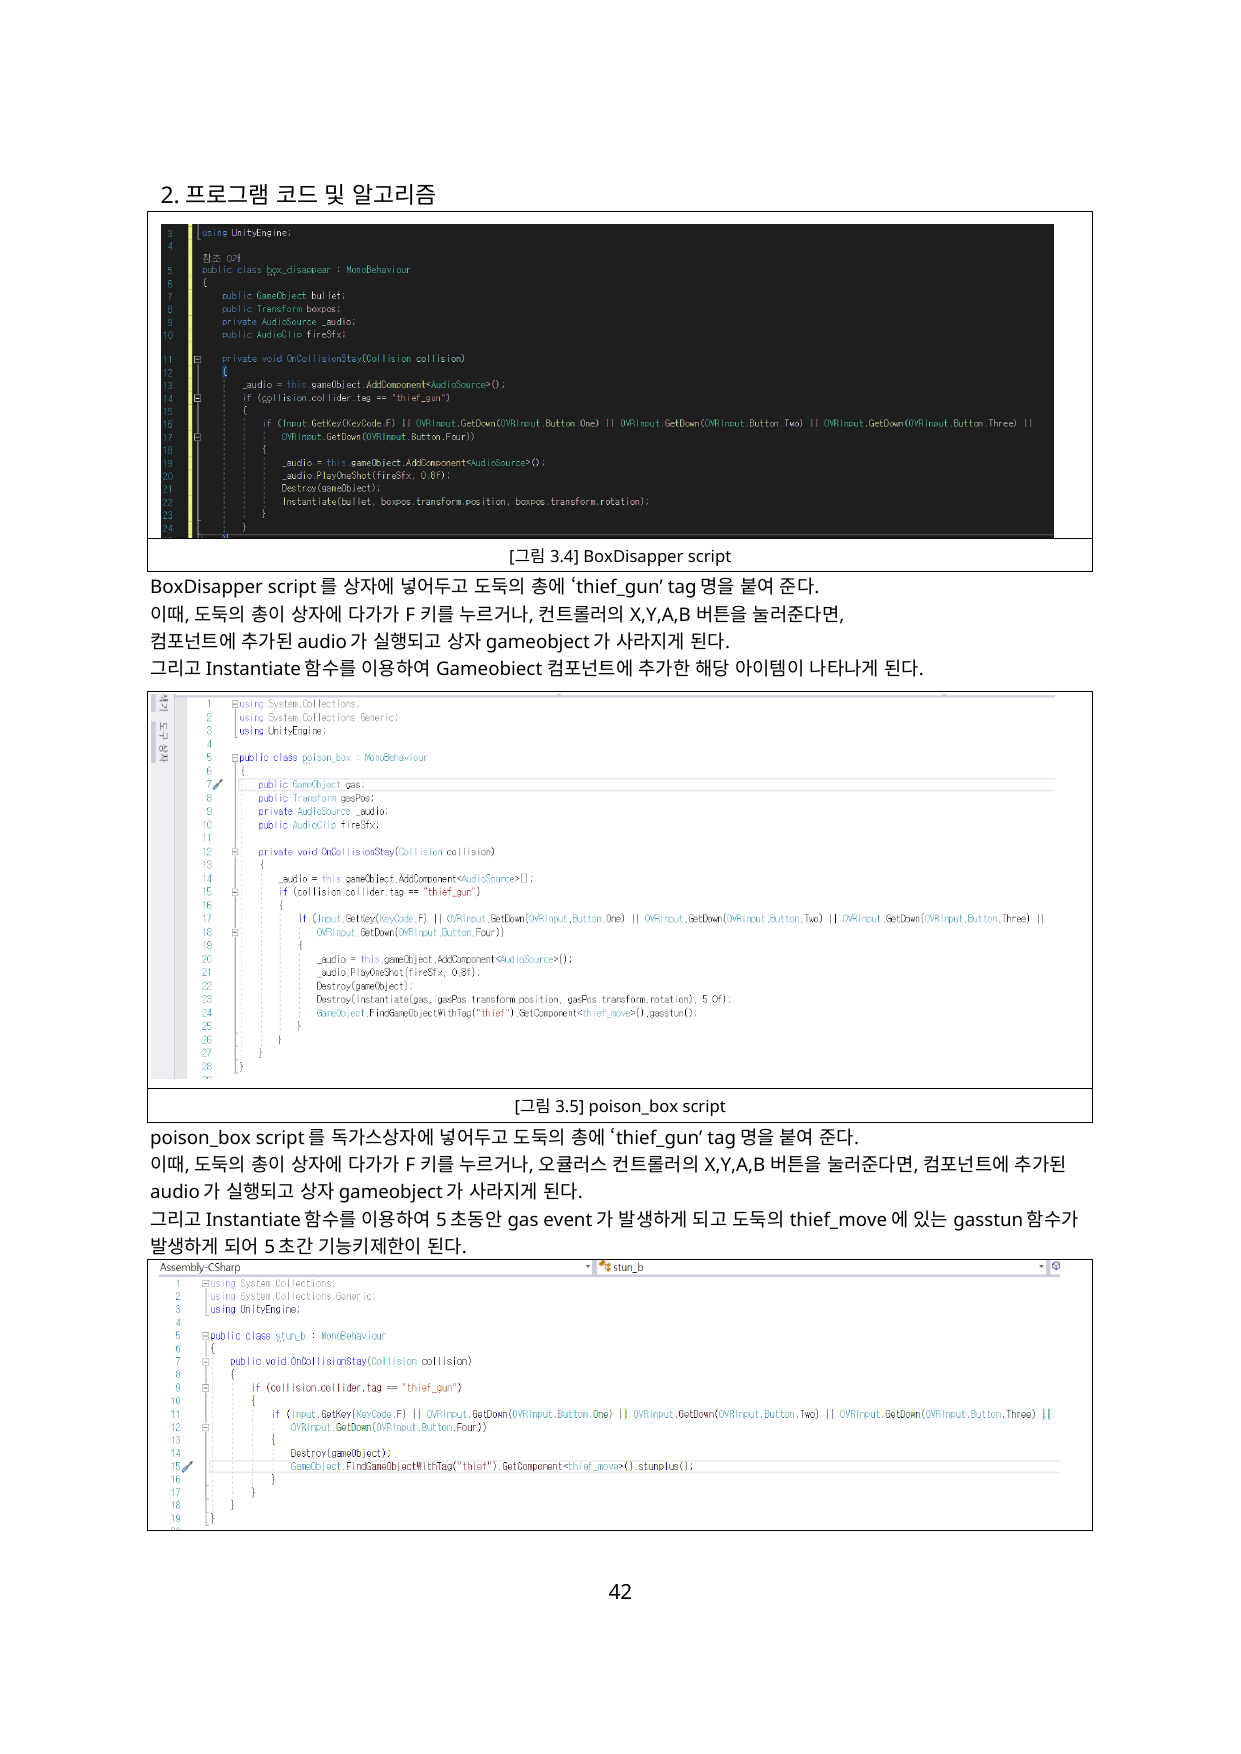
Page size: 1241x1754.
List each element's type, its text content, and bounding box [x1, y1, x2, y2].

text 2. 프로그램 코드 및 알고리즘 [160, 177, 1090, 211]
table_header [148, 1260, 158, 1529]
text BoxDisapper script를 상자에 넣어두고 도둑의 총에 ‘thief_gun’ tag명을 붙여 준다. [150, 572, 1090, 599]
text 그리고Instantiate함수를 이용하여 5초동안 gas event가 발생하게 되고 도둑의 thief_move에 있는 gasstun함수가 발생하게 되어 5초간 기능키제한이 된다. [150, 1204, 1090, 1259]
picture [151, 694, 1056, 1079]
table_cell [그림 3.5] poison_box script [148, 1089, 1092, 1122]
text 그리고Instantiate함수를 이용하여 Gameobiect 컴포넌트에 추가한 해당 아이템이 나타나게 된다. [150, 654, 1090, 681]
table_header [1060, 1260, 1092, 1529]
text 컴포넌트에 추가된audio가 실행되고 상자gameobject가 사라지게 된다. [150, 627, 1090, 654]
picture [158, 1260, 1060, 1530]
text 이때, 도둑의 총이 상자에 다가가 F 키를 누르거나, 오큘러스 컨트롤러의 X,Y,A,B 버튼을 눌러준다면, 컴포넌트에 추가된audio가 실행되고 상자gameobject가 사라지게 된다. [150, 1150, 1090, 1204]
picture [161, 224, 1054, 538]
table_header [148, 692, 1092, 1088]
text 이때, 도둑의 총이 상자에 다가가 F 키를 누르거나, 컨트롤러의 X,Y,A,B 버튼을 눌러준다면, [150, 599, 1090, 626]
text poison_box script를 독가스상자에 넣어두고 도둑의 총에 ‘thief_gun’ tag명을 붙여 준다. [150, 1123, 1090, 1150]
table_header [148, 212, 1092, 538]
table_cell [그림 3.4] BoxDisapper script [148, 539, 1092, 571]
